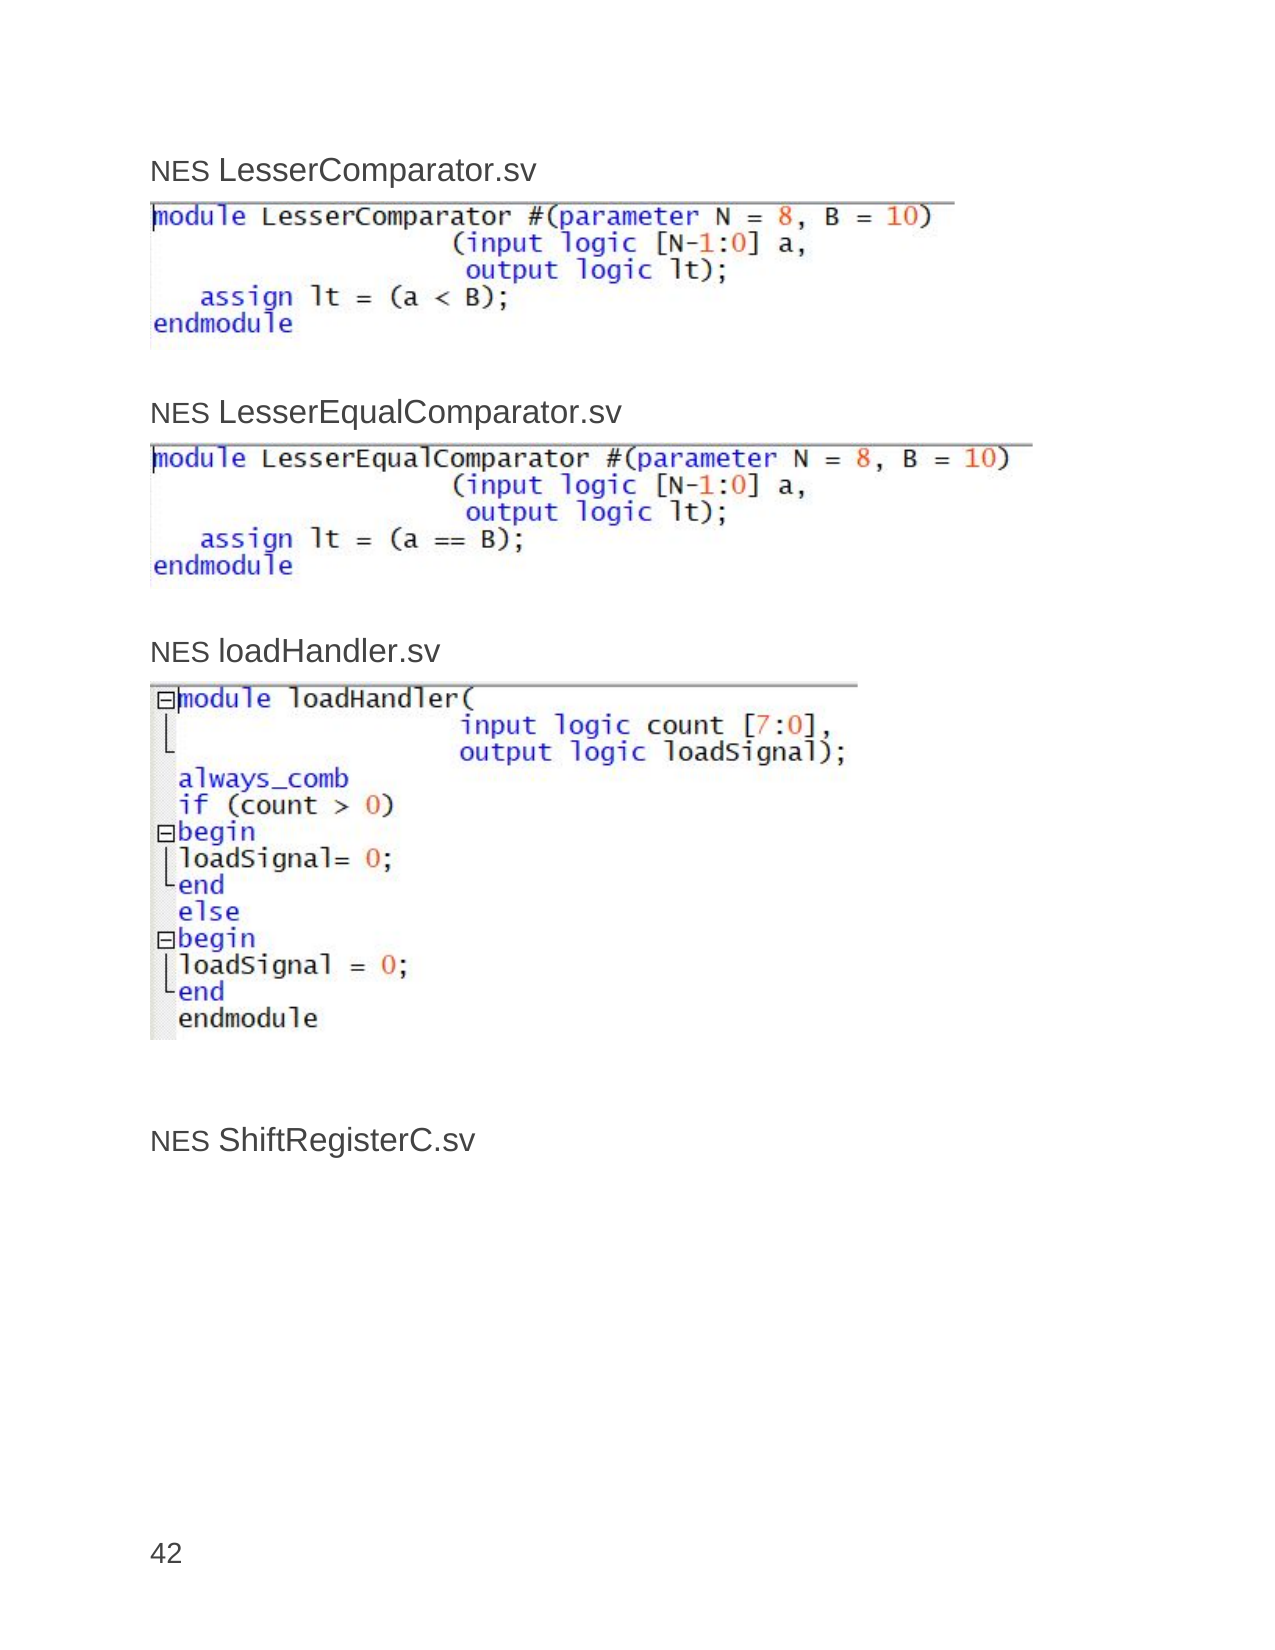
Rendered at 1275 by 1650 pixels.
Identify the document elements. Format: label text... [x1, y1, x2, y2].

subtitle NES ShiftRegisterC.sv [150, 1120, 1125, 1159]
picture [150, 201, 955, 350]
picture [150, 681, 858, 1040]
subtitle NES loadHandler.sv [150, 631, 1125, 669]
subtitle NES LesserEqualComparator.sv [150, 392, 1125, 430]
picture [150, 442, 1033, 589]
subtitle NES LesserComparator.sv [150, 150, 1125, 188]
